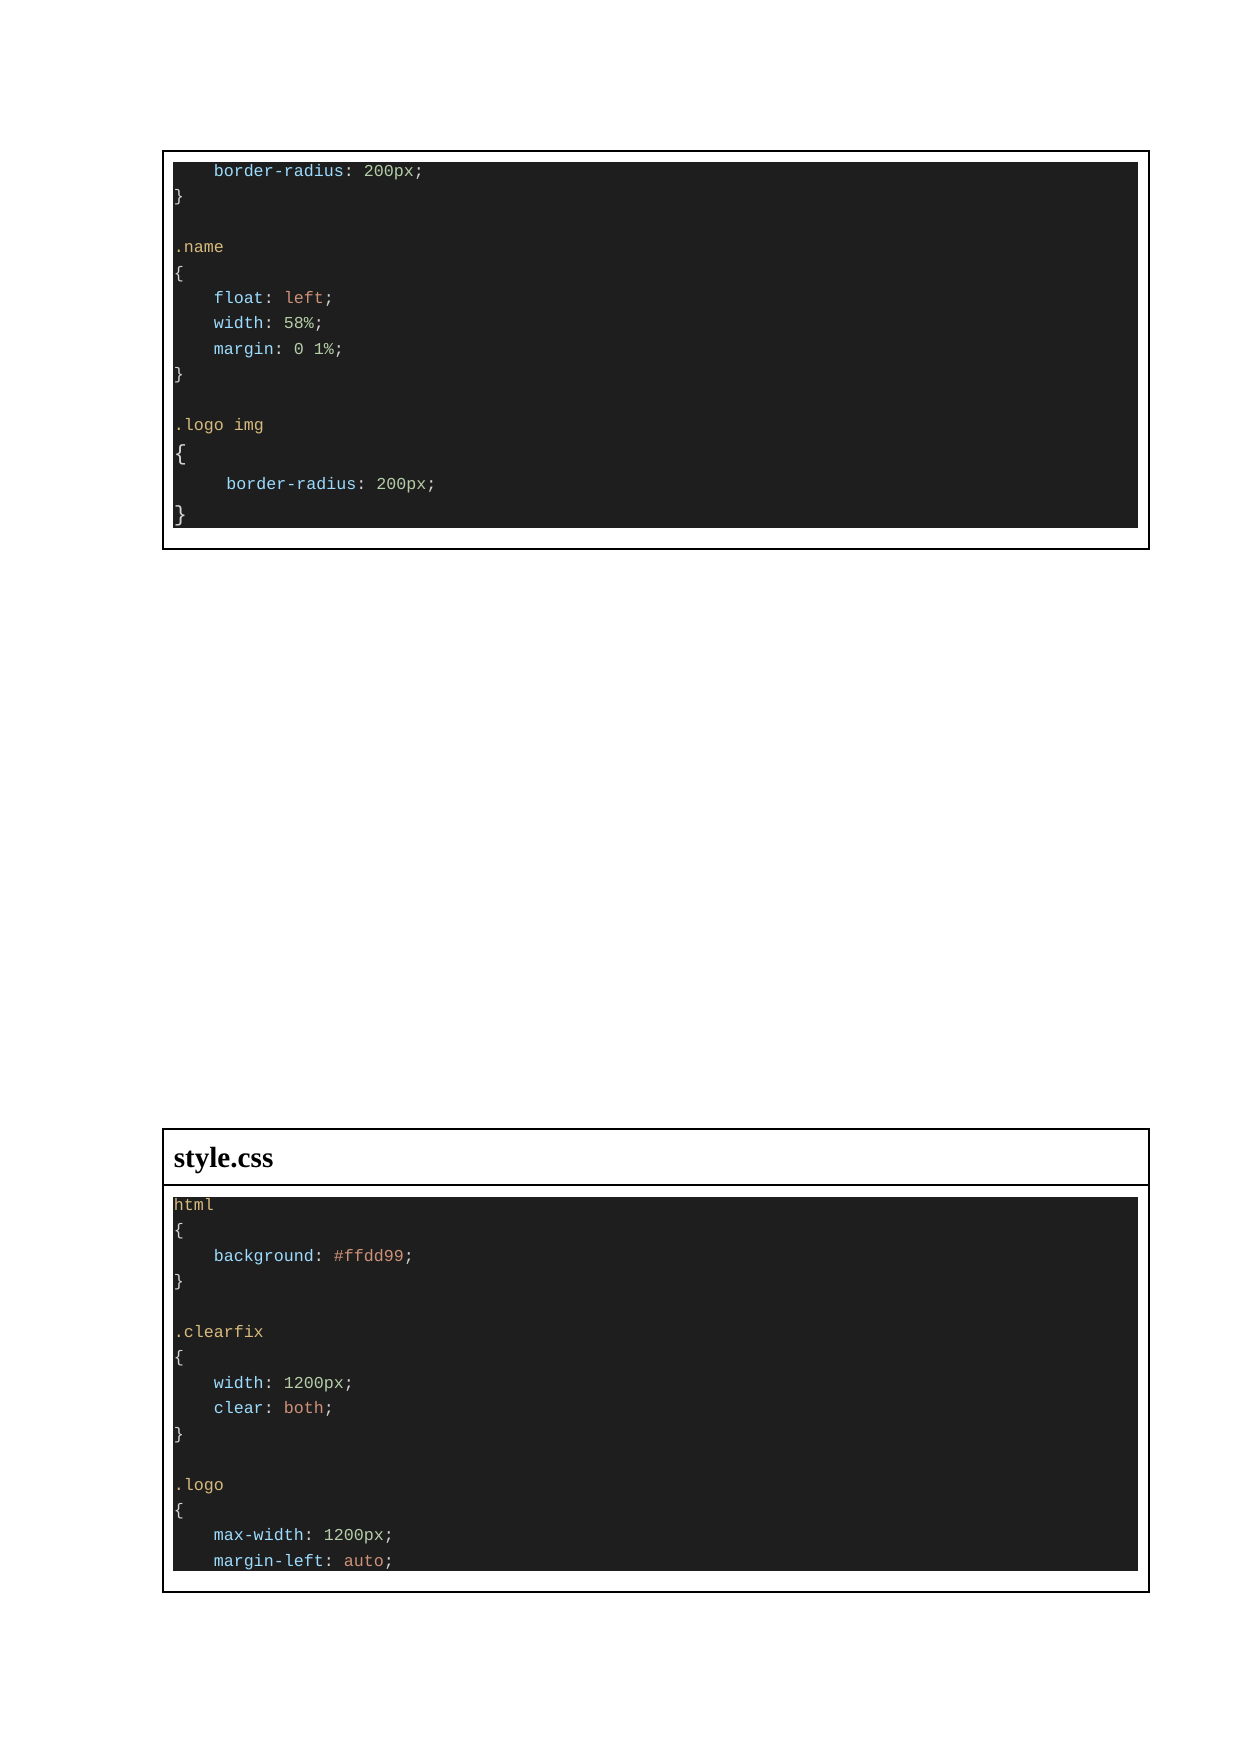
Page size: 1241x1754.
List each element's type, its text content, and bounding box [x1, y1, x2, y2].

table_header style.css [164, 1130, 1148, 1184]
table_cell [164, 152, 1148, 547]
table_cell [164, 1186, 1148, 1591]
